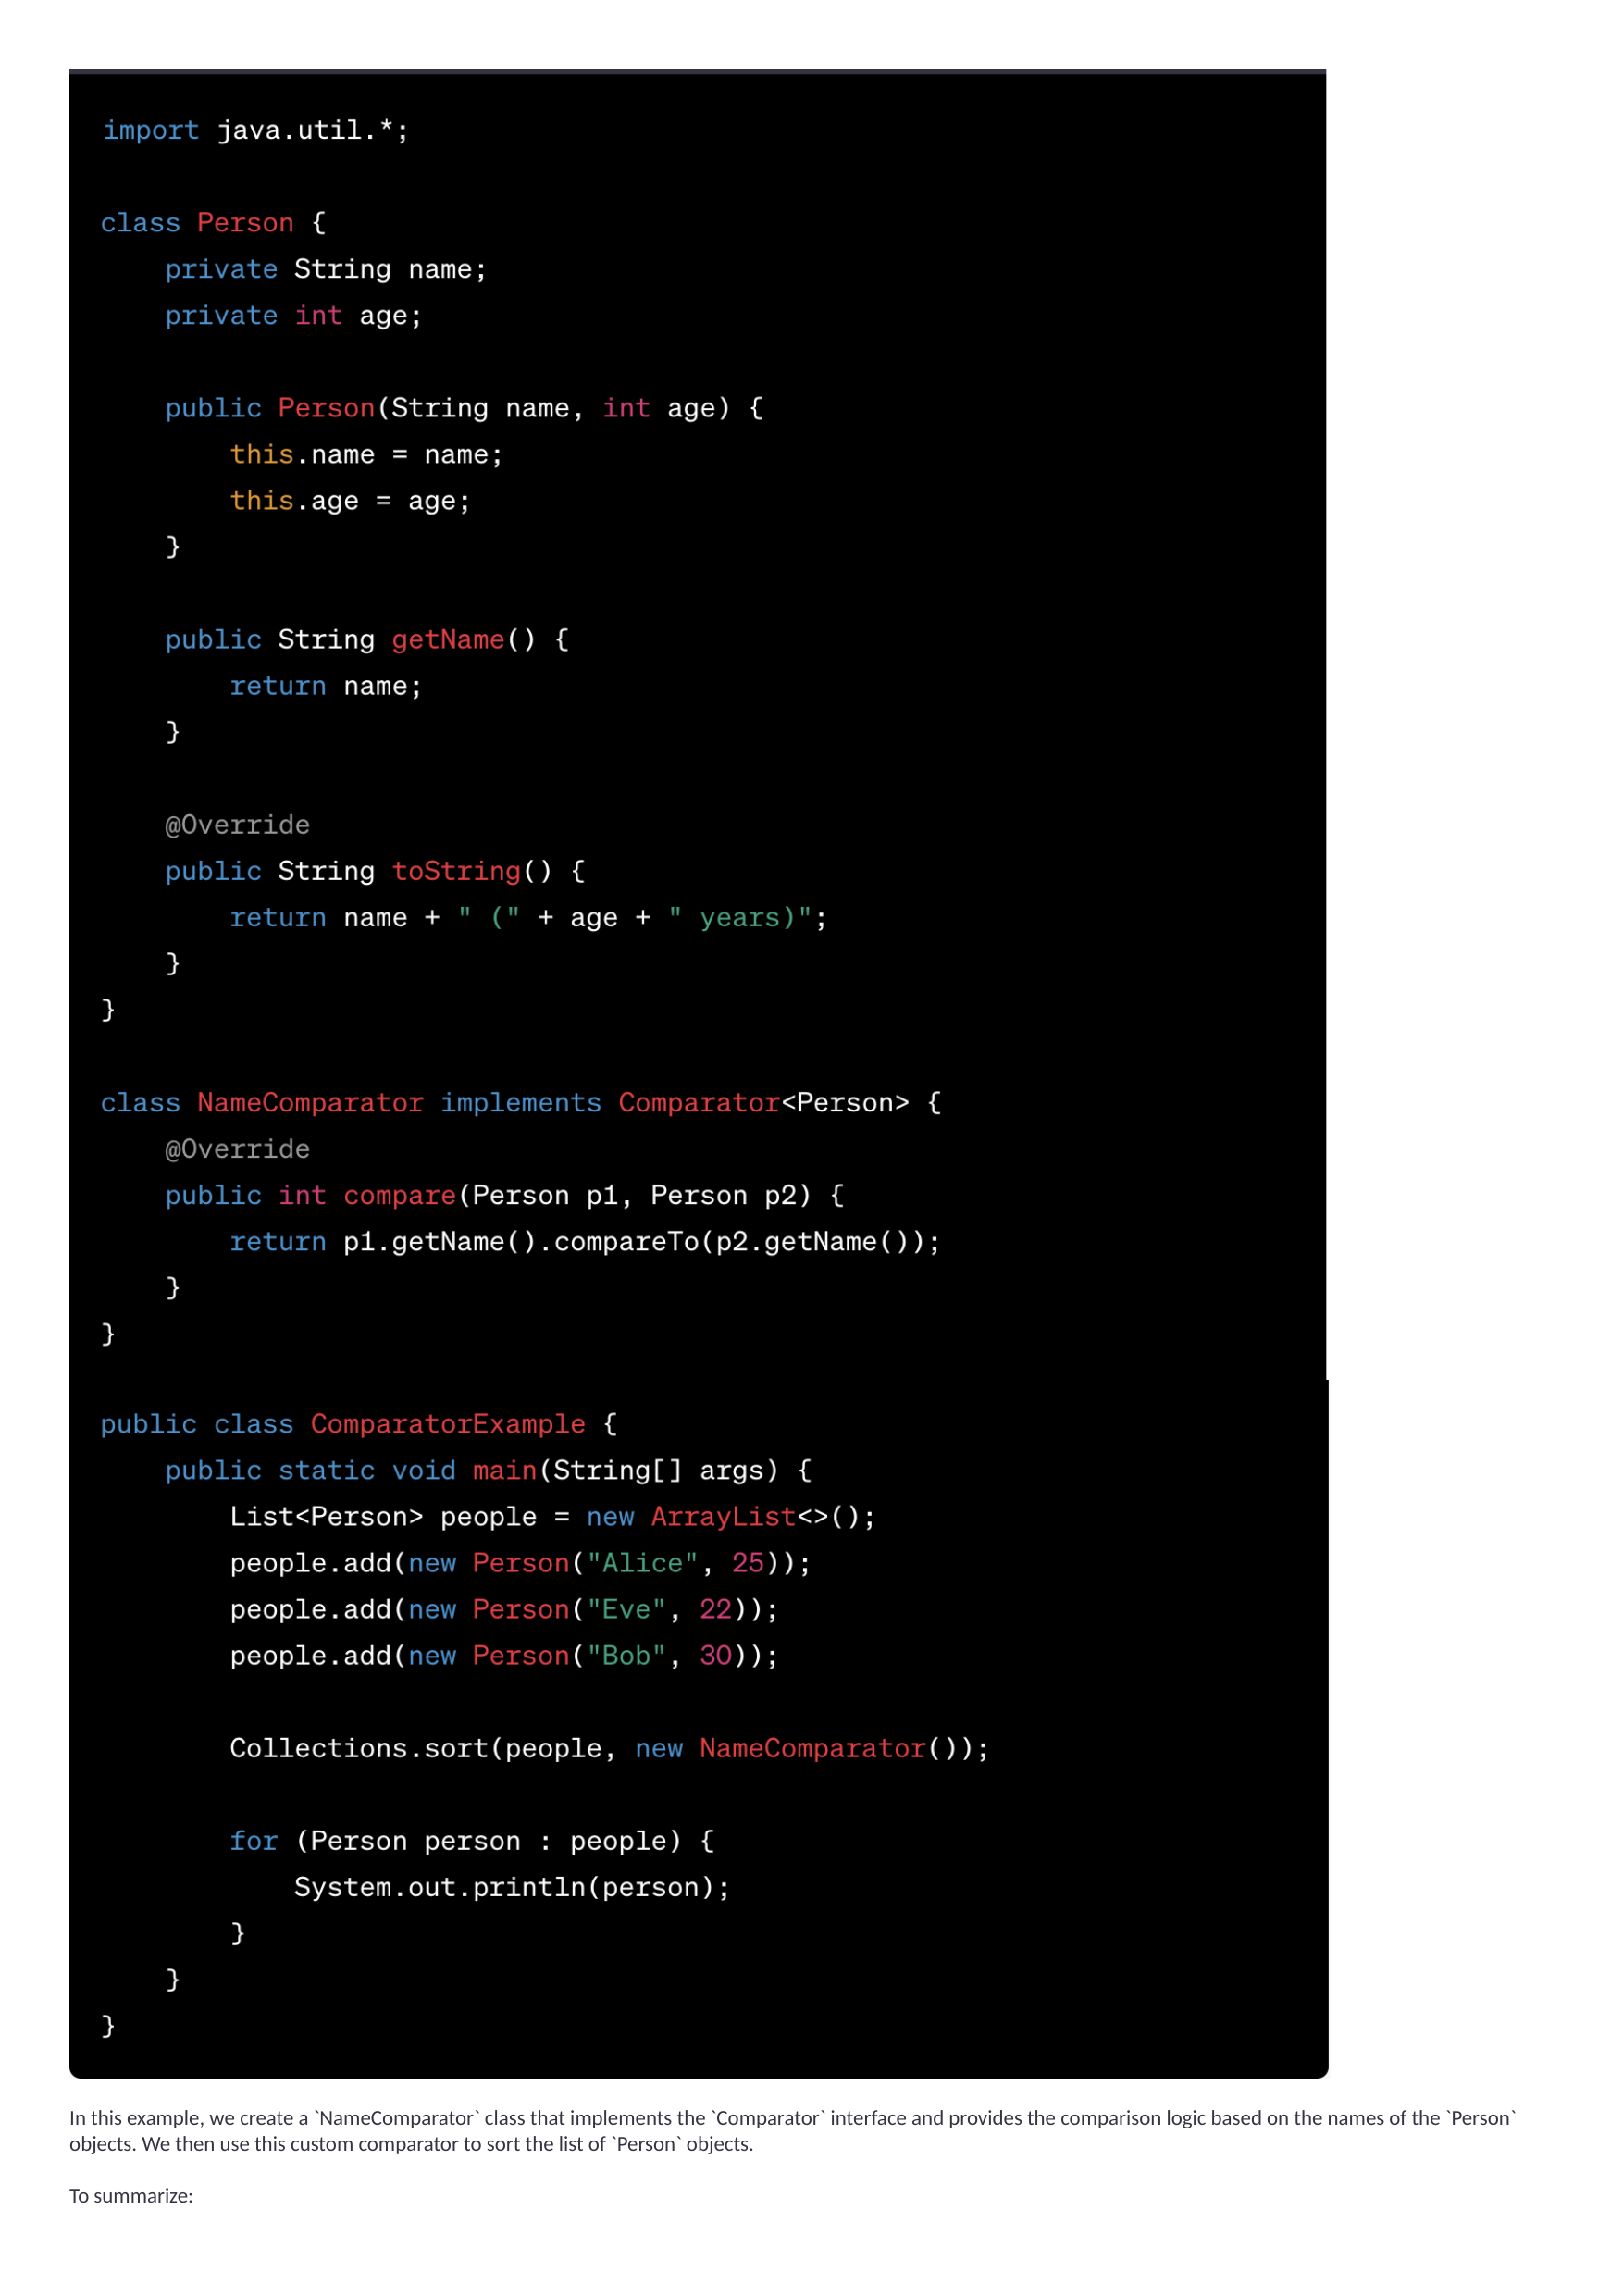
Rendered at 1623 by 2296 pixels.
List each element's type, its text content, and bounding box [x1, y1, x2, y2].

text In this example, we create a `NameComparator` class that implements the `Comparator` interface and provides the comparison logic based on the names of the `Person` objects. We then use this custom comparator to sort the list of `Person` objects. [69, 2104, 1554, 2156]
picture [69, 69, 1331, 2079]
text To summarize: [69, 2182, 1554, 2208]
